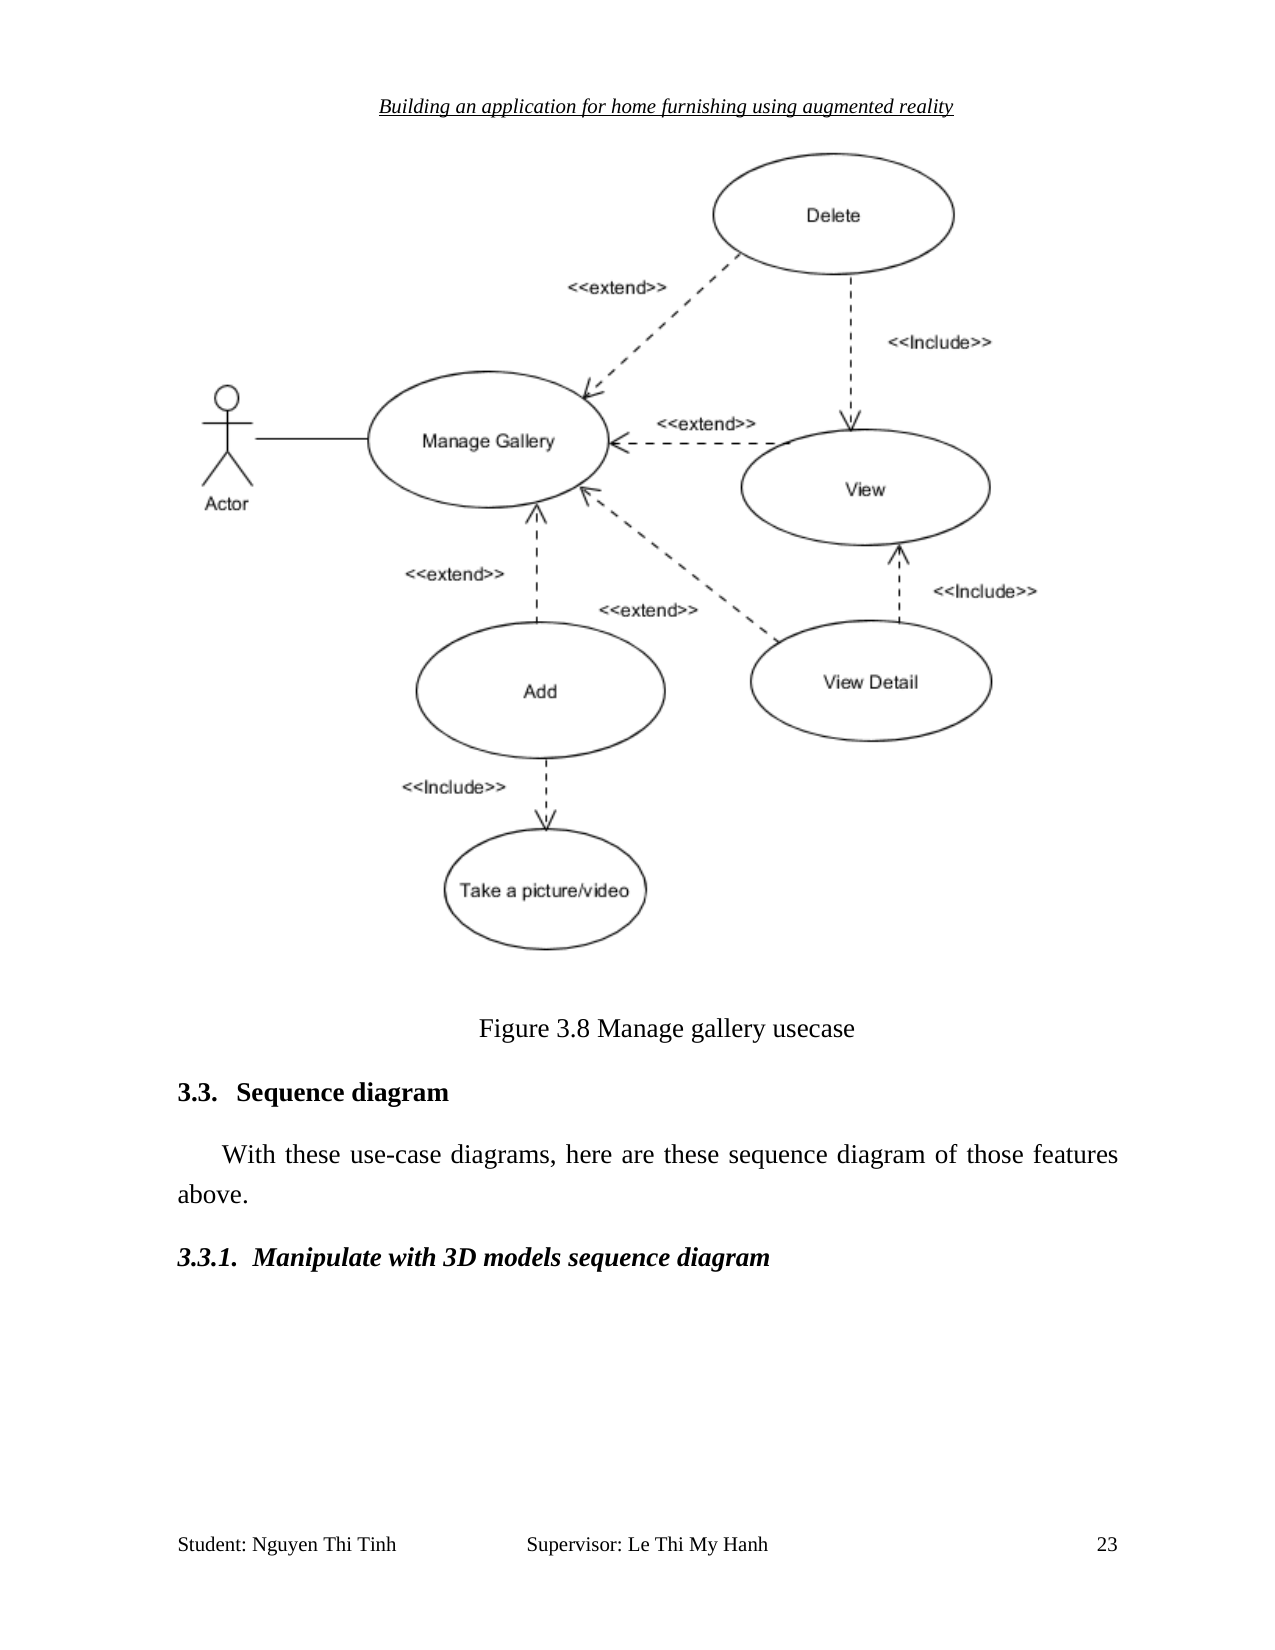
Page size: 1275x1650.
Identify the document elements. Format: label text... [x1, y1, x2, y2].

list Manipulate with 3D models sequence diagram [177, 1241, 1120, 1272]
list Sequence diagram [177, 1076, 1157, 1107]
text Figure 3.8 Manage gallery usecase [177, 1012, 1157, 1044]
text With these use-case diagrams, here are these sequence diagram of those features above. [177, 1138, 1120, 1210]
picture [177, 147, 1091, 985]
